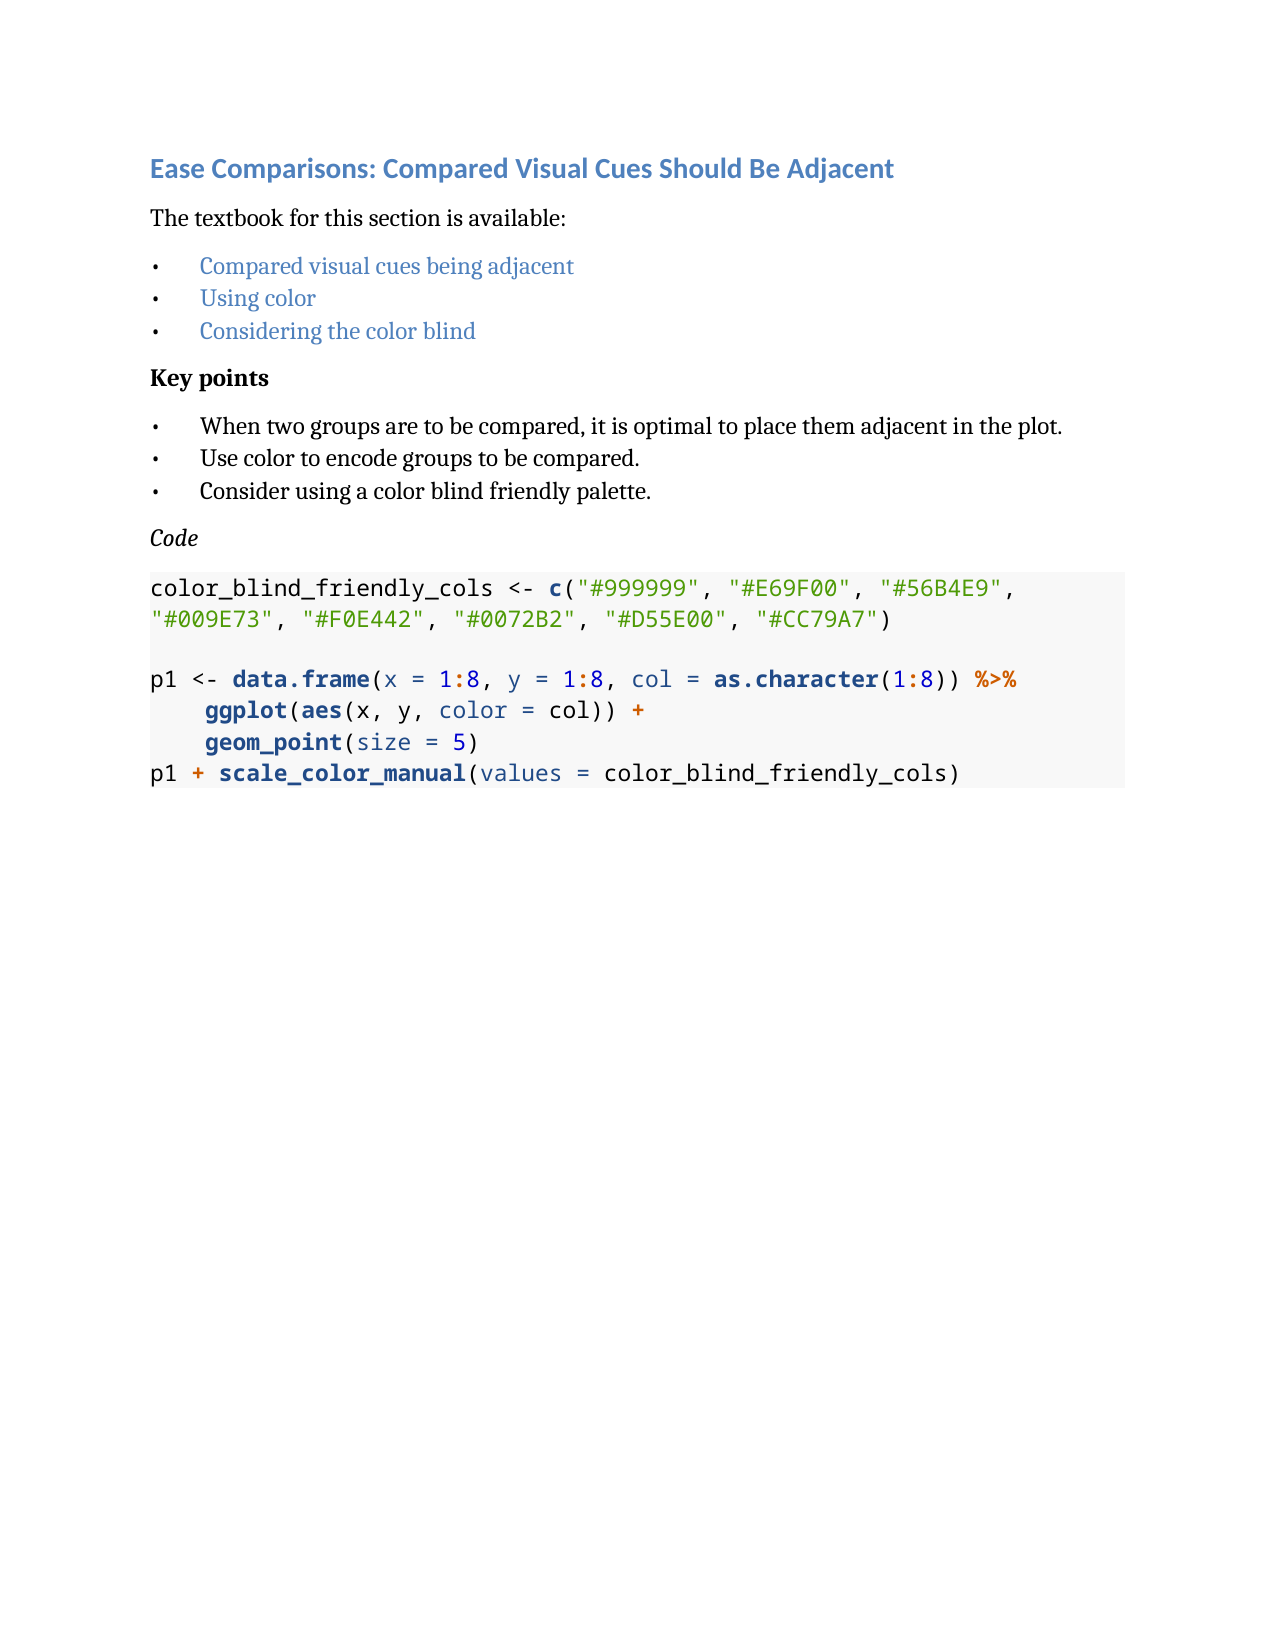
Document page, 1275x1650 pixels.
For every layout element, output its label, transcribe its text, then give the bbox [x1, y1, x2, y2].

text The textbook for this section is available: [150, 204, 1125, 233]
list Considering the color blind [150, 317, 1125, 346]
list Use color to encode groups to be compared. [150, 444, 1125, 473]
list When two groups are to be compared, it is optimal to place them adjacent in the plot. [150, 412, 1125, 441]
text Key points [150, 364, 1125, 393]
list Compared visual cues being adjacent [150, 252, 1125, 281]
text color_blind_friendly_cols <- c("#999999", "#E69F00", "#56B4E9", "#009E73", "#F0E442", "#0072B2", "#D55E00", "#CC79A7") p1 <- data.frame(x = 1:8, y = 1:8, col = as.character(1:8)) %>% ggplot(aes(x, y, color = col)) + geom_point(size = 5) p1 + scale_color_manual(values = color_blind_friendly_cols) [150, 572, 1125, 788]
subtitle Ease Comparisons: Compared Visual Cues Should Be Adjacent [150, 150, 1125, 186]
list Consider using a color blind friendly palette. [150, 477, 1125, 506]
text Code [150, 524, 1125, 553]
list Using color [150, 284, 1125, 313]
